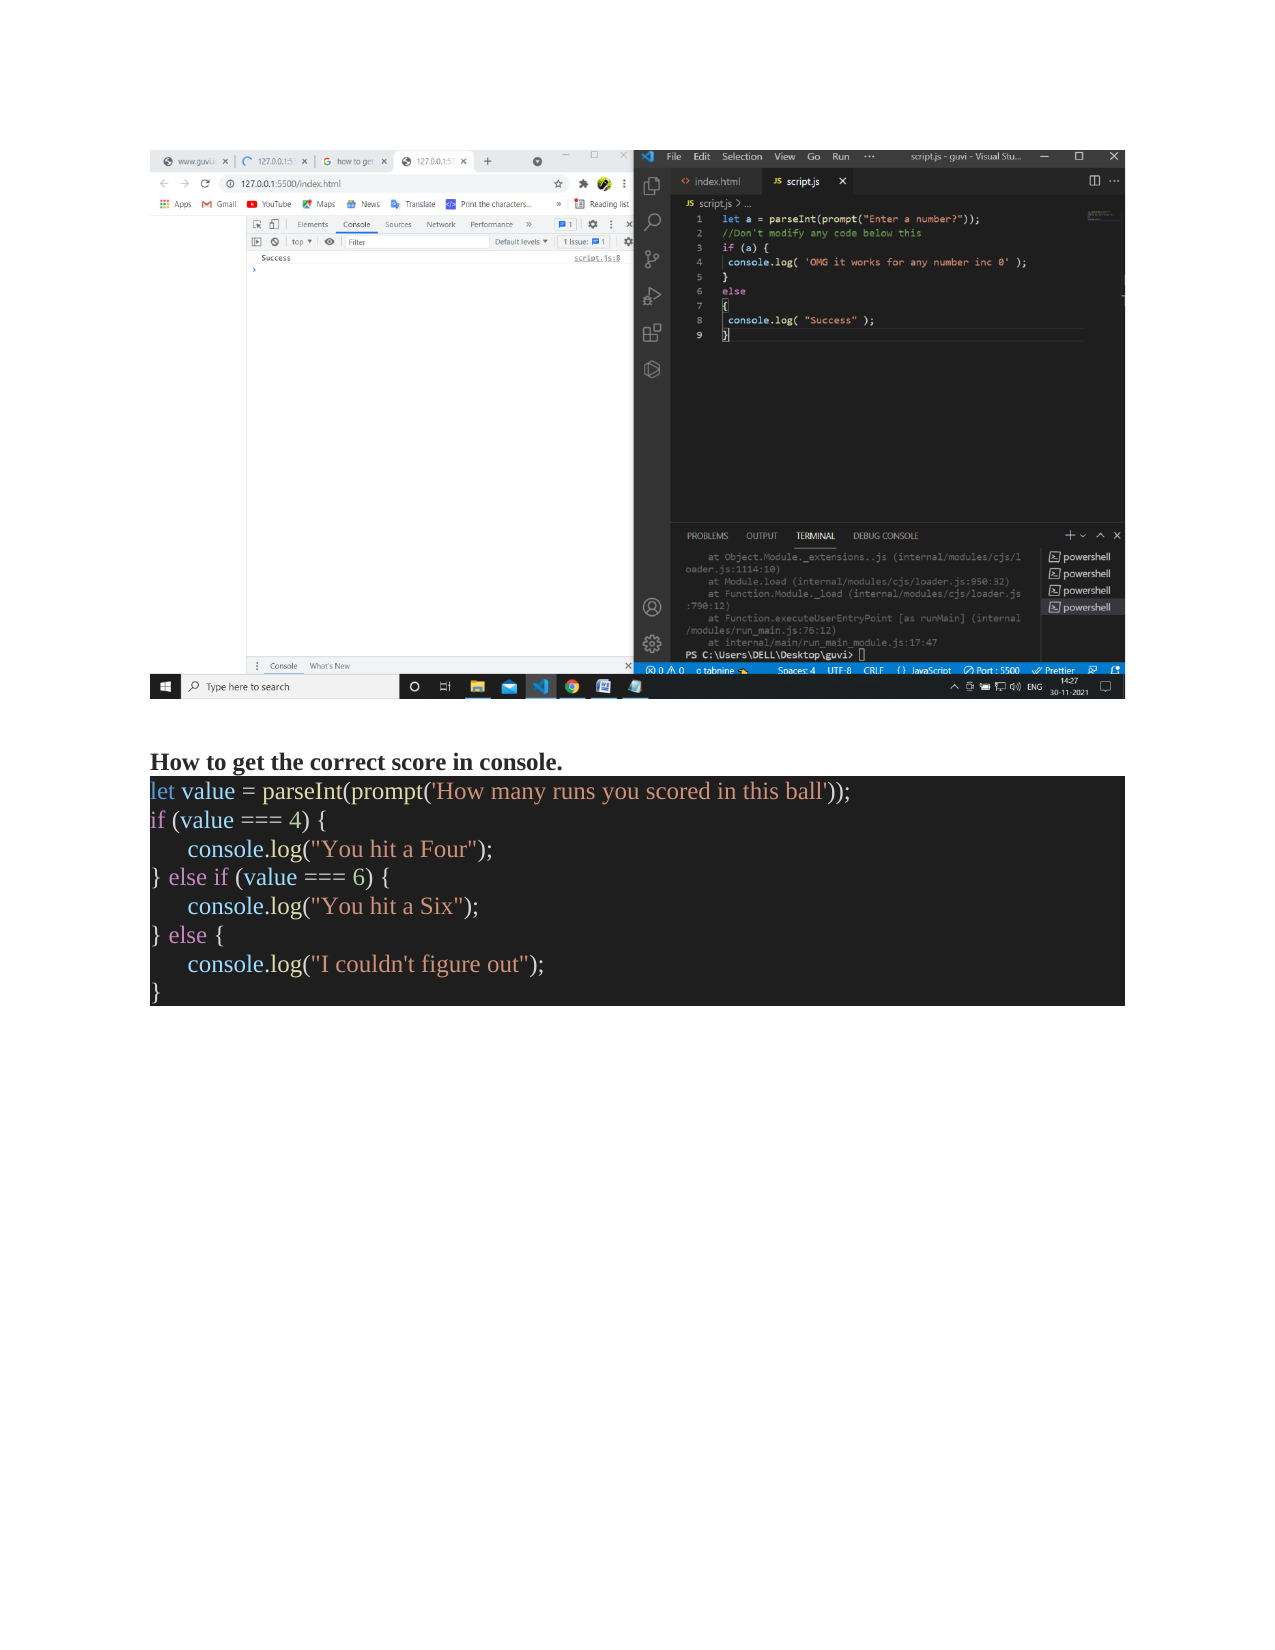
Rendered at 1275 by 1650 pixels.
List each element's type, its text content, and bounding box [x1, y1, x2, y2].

text let value = parseInt(prompt('How many runs you scored in this ball')); [150, 776, 1125, 805]
text How to get the correct score in console. [150, 747, 1125, 776]
picture [150, 150, 1125, 699]
text } else { [150, 920, 1125, 949]
text console.log("You hit a Four"); [150, 834, 1125, 862]
text console.log("I couldn't figure out"); [150, 949, 1125, 977]
text } [150, 977, 1125, 1006]
text console.log("You hit a Six"); [150, 891, 1125, 920]
text } else if (value === 6) { [150, 862, 1125, 891]
text if (value === 4) { [150, 805, 1125, 834]
